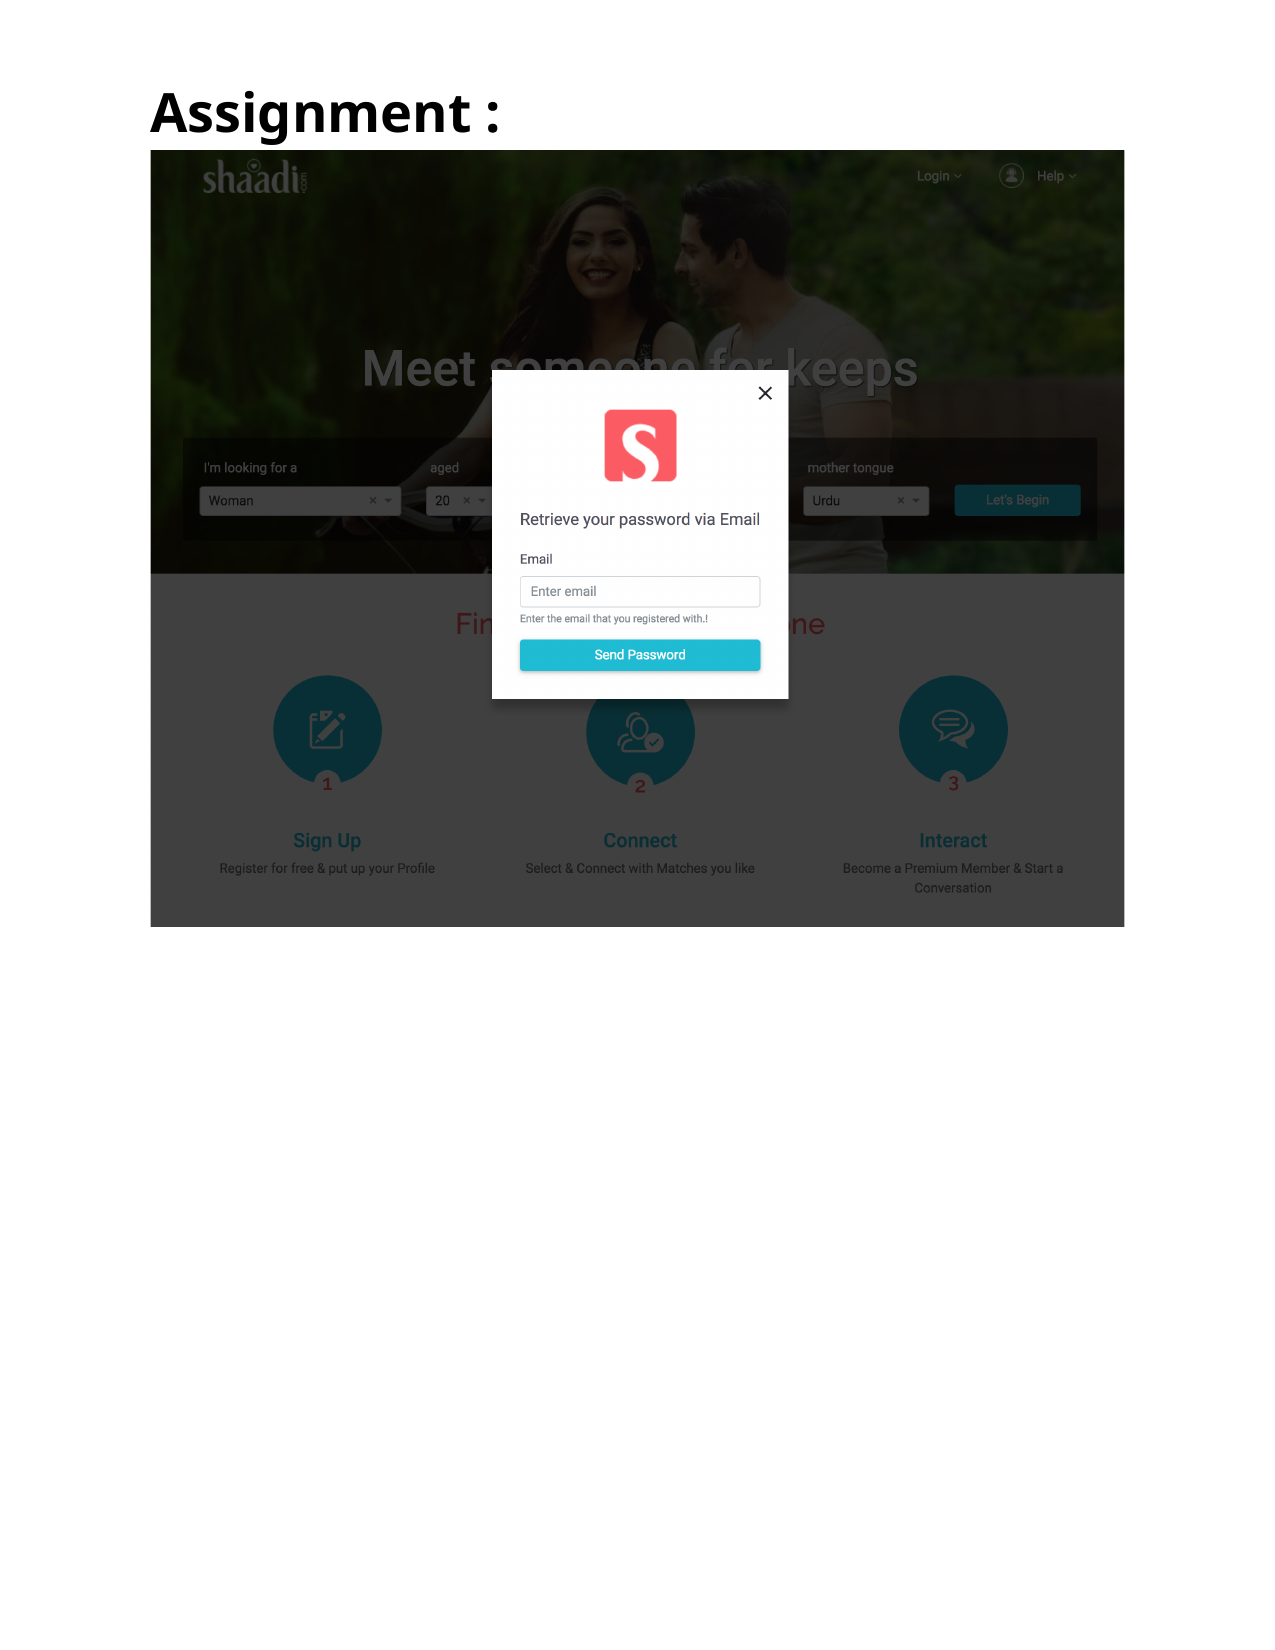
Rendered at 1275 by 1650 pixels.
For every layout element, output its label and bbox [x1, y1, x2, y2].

picture [150, 150, 1125, 927]
